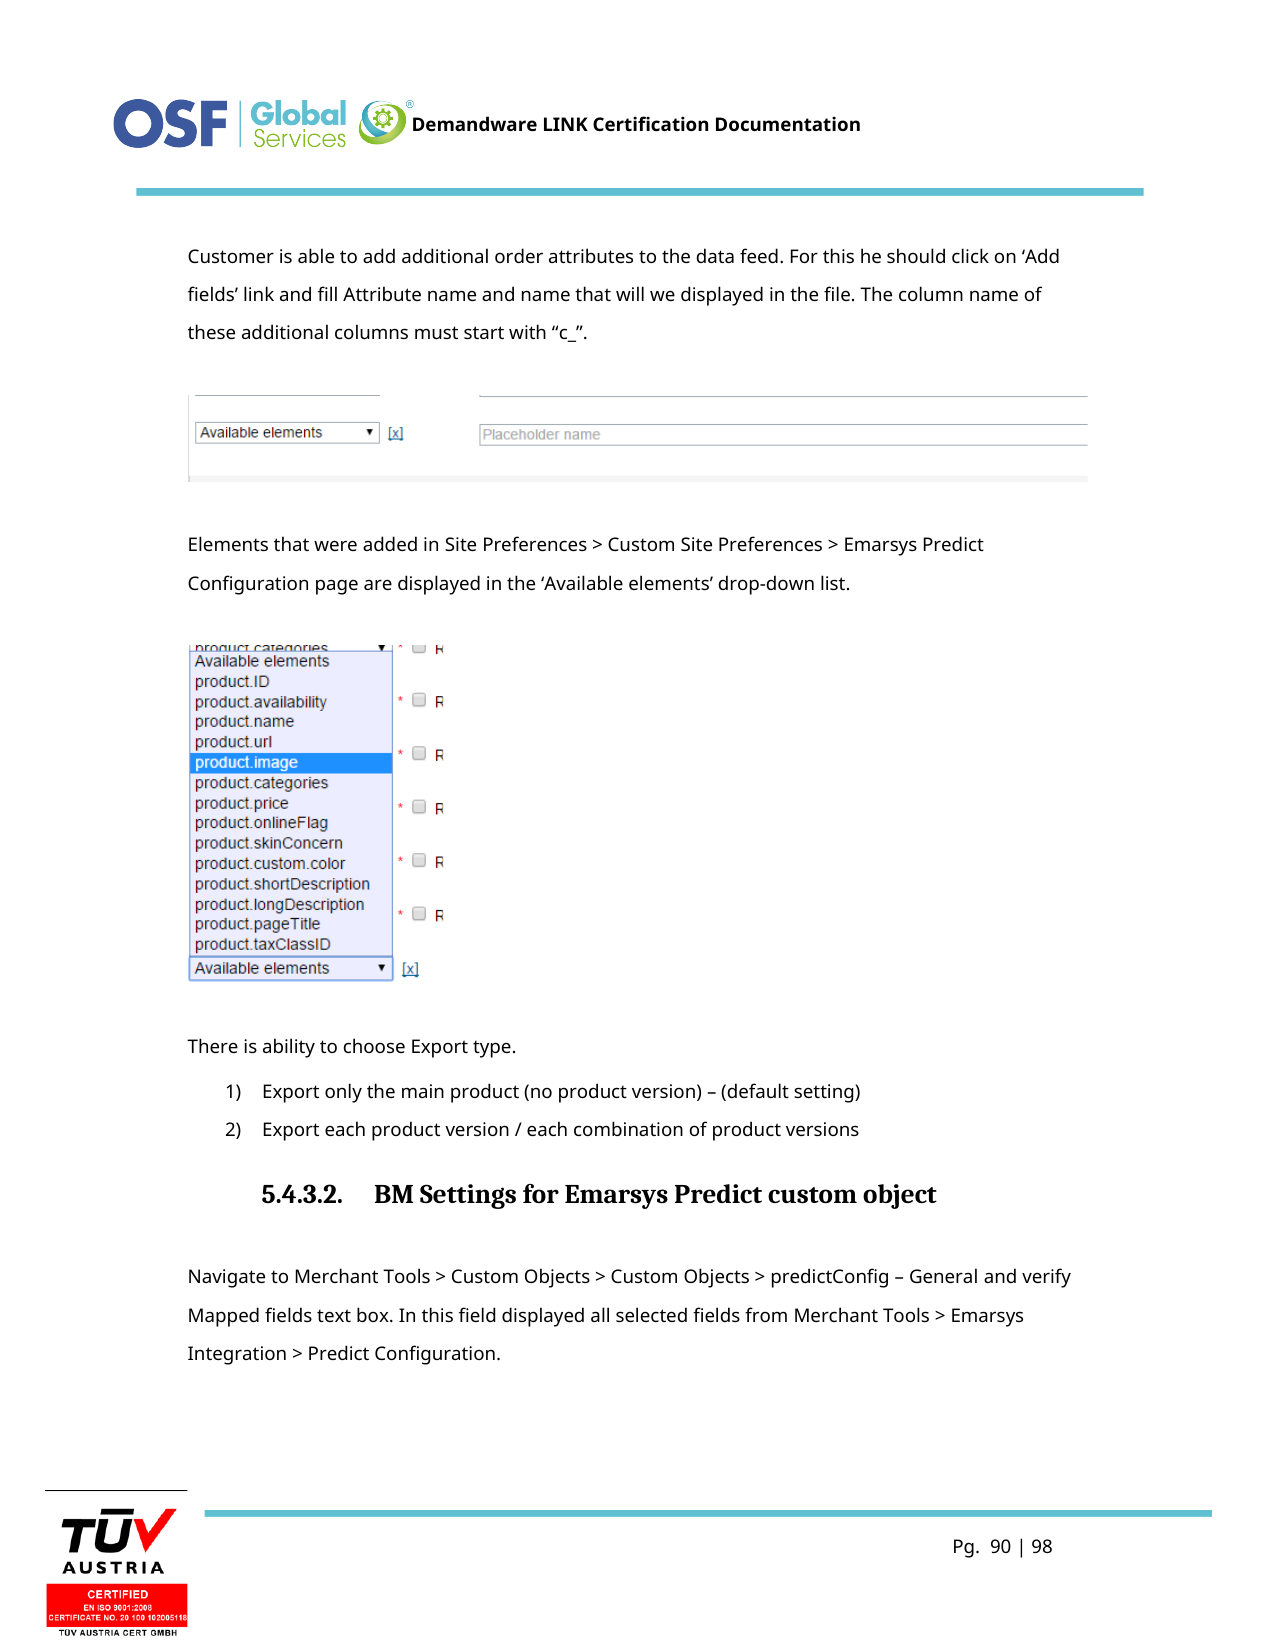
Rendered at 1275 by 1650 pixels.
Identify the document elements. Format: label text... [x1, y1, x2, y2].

picture [113, 99, 414, 148]
picture [136, 188, 1144, 196]
text Elements that were added in Site Preferences > Custom Site Preferences > Emarsys Predict Configuration page are displayed in the ‘Available elements’ drop-down list. [187, 532, 1087, 595]
list Export each product version / each combination of product versions [225, 1116, 1087, 1142]
text Customer is able to add additional order attributes to the data feed. For this he should click on ‘Add fields’ link and fill Attribute name and name that will we displayed in the file. The column name of these additional columns must start with “c_”. [187, 243, 1087, 345]
subtitle BM Settings for Emarsys Predict custom object [261, 1179, 1087, 1211]
picture [204, 1510, 1212, 1517]
picture [187, 395, 1088, 482]
text Navigate to Merchant Tools > Custom Objects > Custom Objects > predictConfig – General and verify Mapped fields text box. In this field displayed all selected fields from Merchant Tools > Emarsys Integration > Predict Configuration. [187, 1264, 1087, 1366]
list Export only the main product (no product version) – (default setting) [225, 1078, 1087, 1103]
picture [187, 645, 444, 984]
text There is ability to choose Export type. [187, 1033, 1087, 1059]
picture [43, 1490, 187, 1634]
